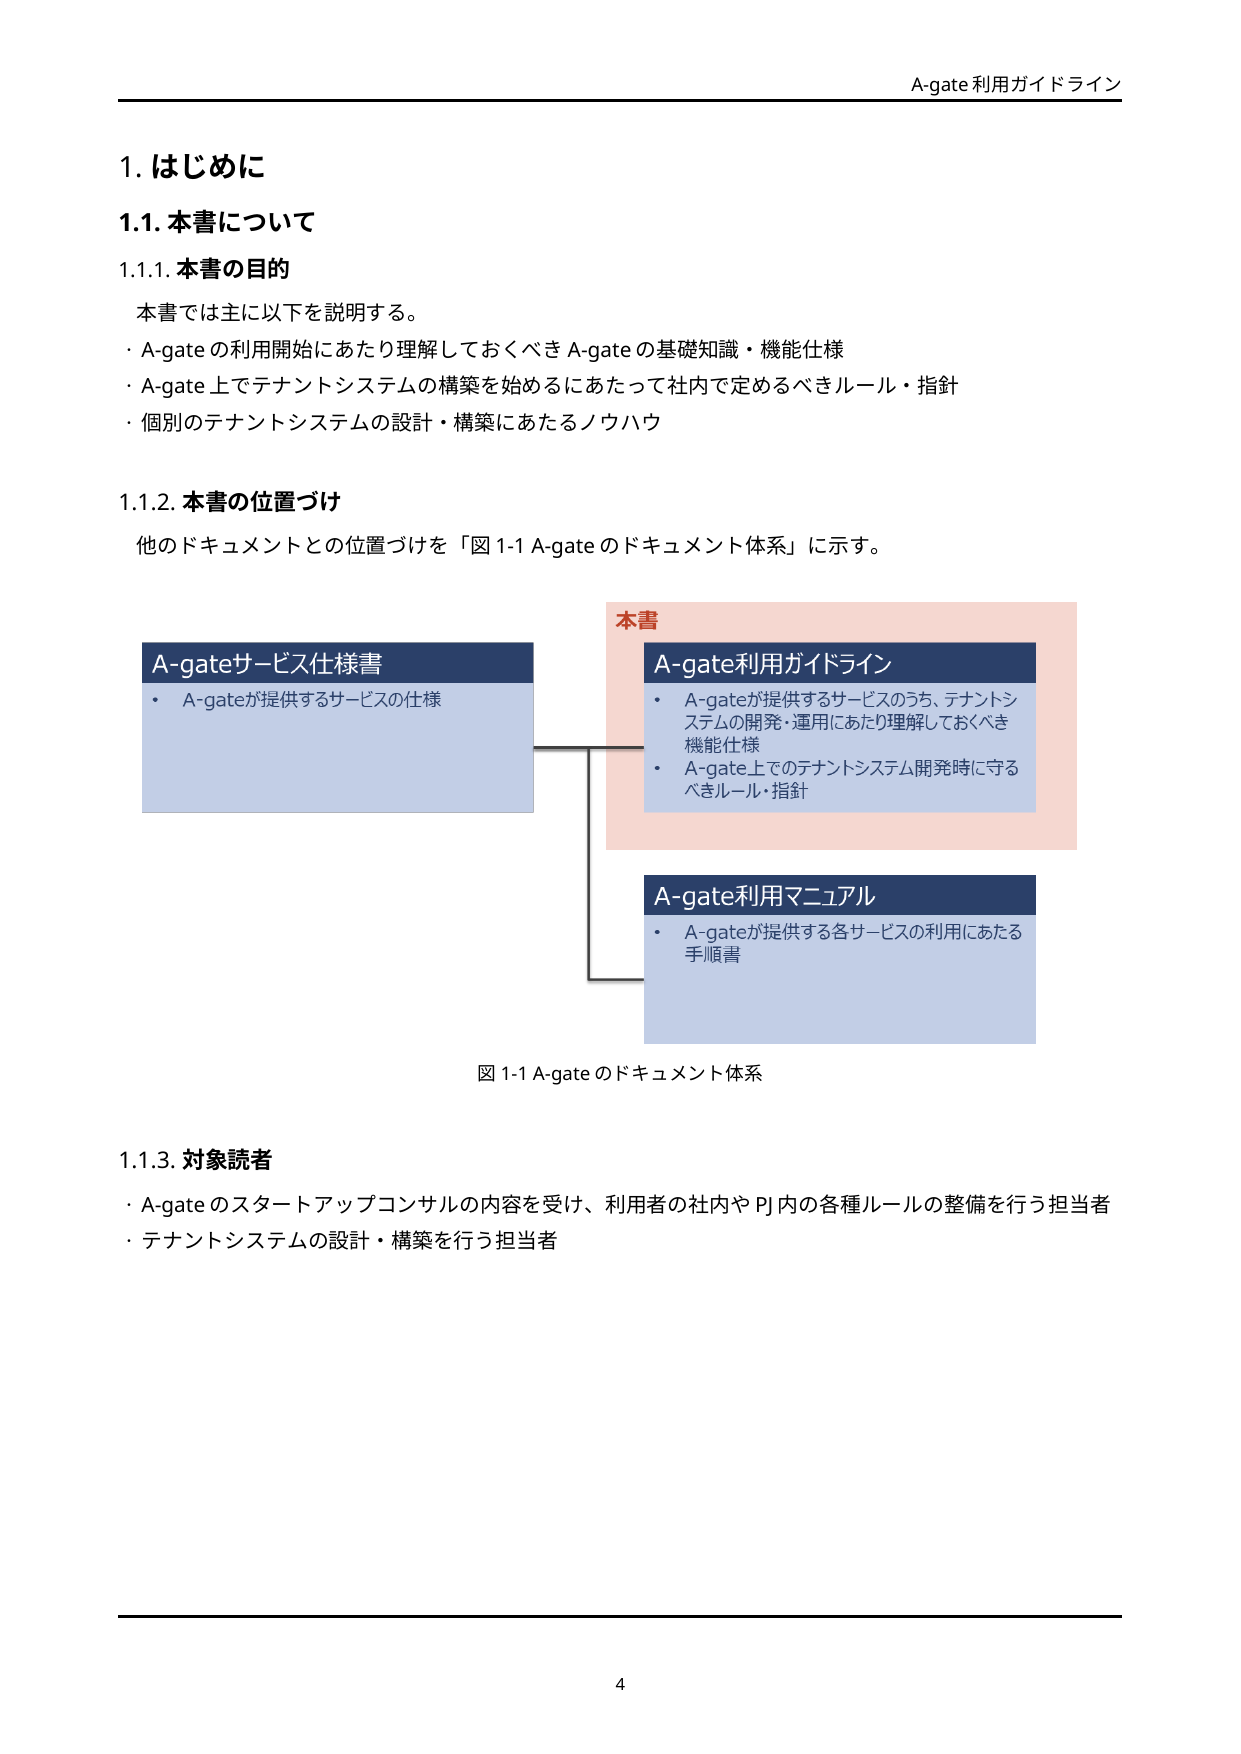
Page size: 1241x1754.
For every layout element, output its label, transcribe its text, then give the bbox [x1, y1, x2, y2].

list 個別のテナントシステムの設計・構築にあたるノウハウ [118, 406, 1122, 436]
subtitle 本書の目的 [118, 251, 1122, 284]
list A-gate上でテナントシステムの構築を始めるにあたって社内で定めるべきルール・指針 [118, 370, 1122, 400]
subtitle 本書について [118, 202, 1122, 238]
list テナントシステムの設計・構築を行う担当者 [118, 1224, 1122, 1255]
subtitle 対象読者 [118, 1142, 1122, 1176]
text 他のドキュメントとの位置づけを「図 1-1 A-gateのドキュメント体系」に示す。 [129, 529, 1122, 560]
subtitle 本書の位置づけ [118, 484, 1122, 517]
subtitle はじめに [118, 143, 1122, 186]
list A-gateの利用開始にあたり理解しておくべきA-gateの基礎知識・機能仕様 [118, 333, 1122, 363]
text 図 1-1 A-gateのドキュメント体系 [118, 1059, 1122, 1086]
picture [136, 600, 1077, 1044]
list A-gateのスタートアップコンサルの内容を受け、利用者の社内やPJ内の各種ルールの整備を行う担当者 [118, 1188, 1122, 1218]
text 本書では主に以下を説明する。 [129, 297, 1122, 327]
